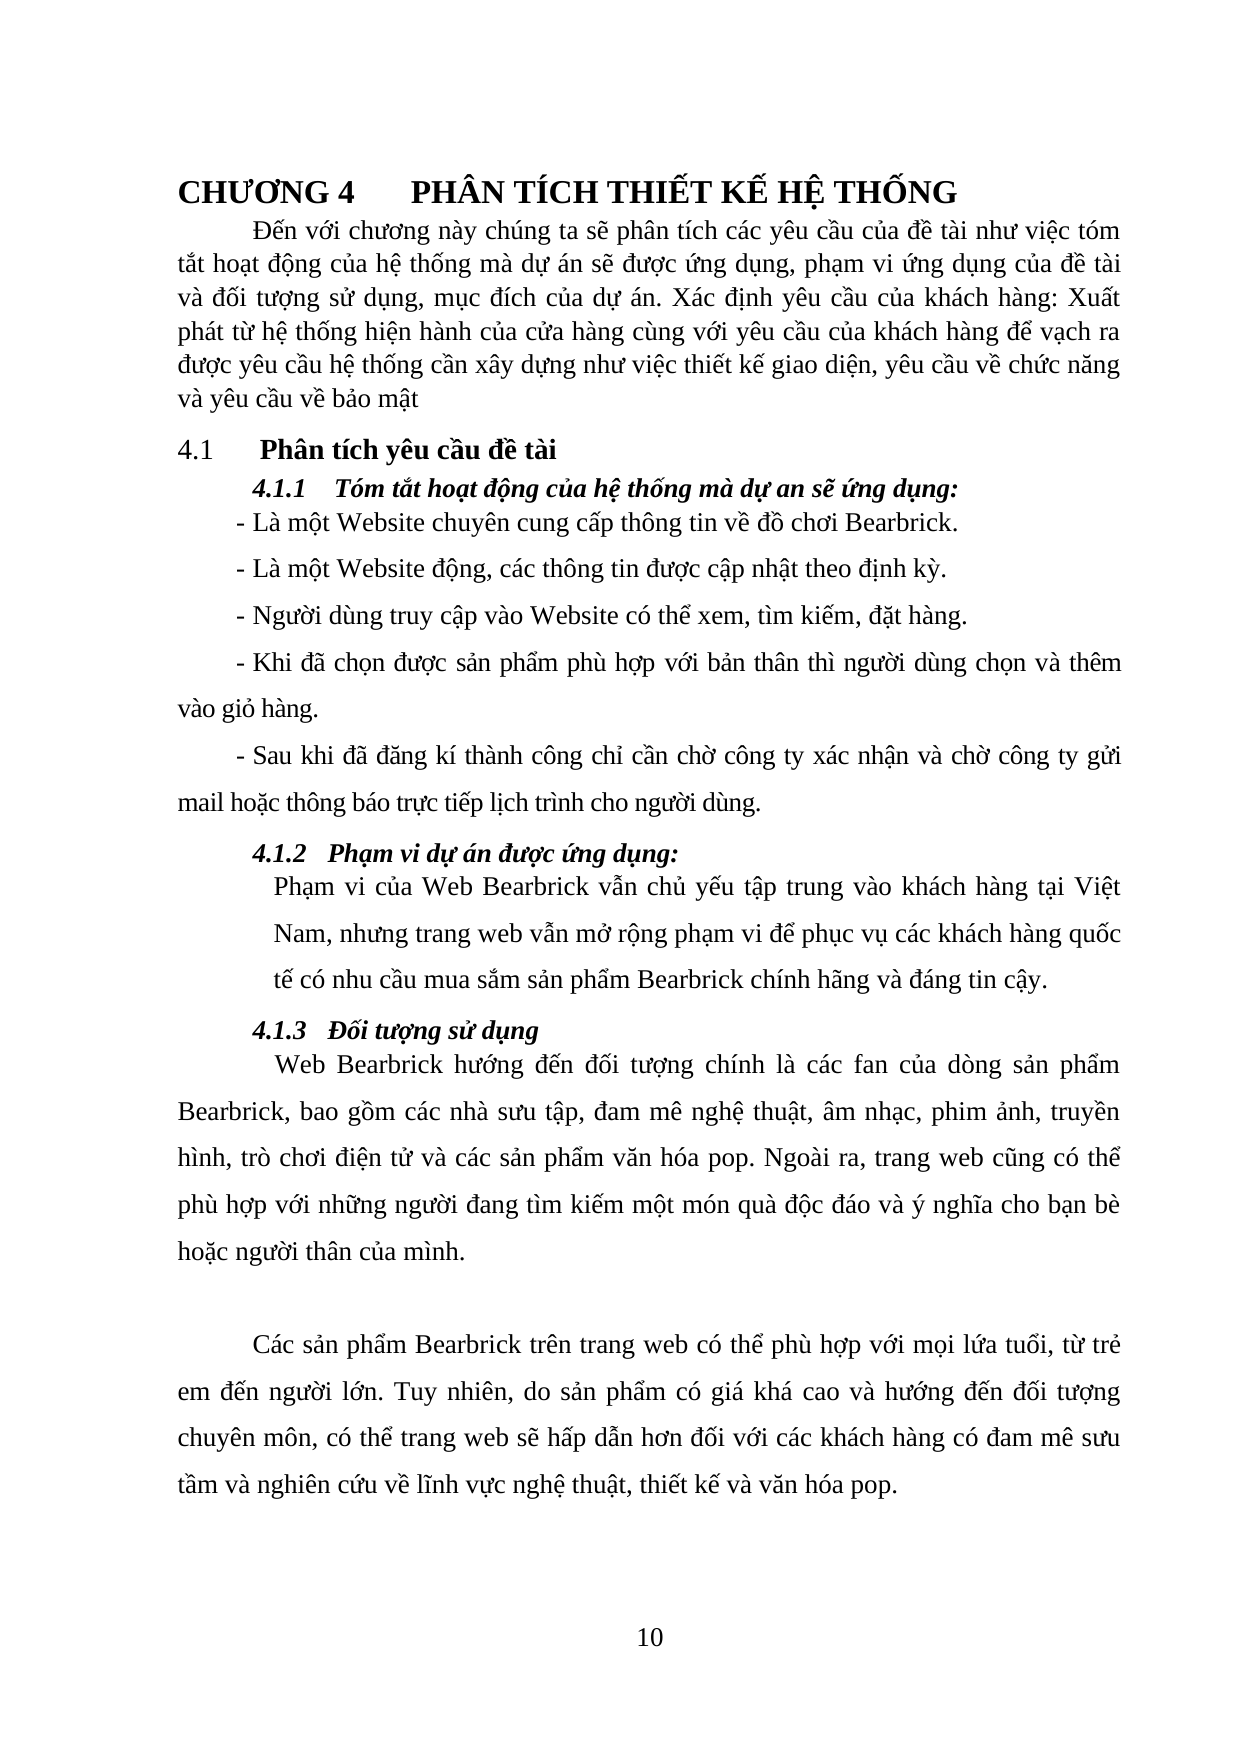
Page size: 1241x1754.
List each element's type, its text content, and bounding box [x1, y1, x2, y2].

list Khi đã chọn được sản phẩm phù hợp với bản thân thì người dùng chọn và thêm vào giỏ hàng. [177, 646, 1122, 724]
subtitle Đối tượng sử dụng [252, 1014, 1122, 1046]
subtitle PHÂN TÍCH THIẾT KẾ HỆ THỐNG [177, 173, 1122, 211]
subtitle Phạm vi dự án được ứng dụng: [252, 837, 1122, 868]
subtitle Tóm tắt hoạt động của hệ thống mà dự an sẽ ứng dụng: [252, 472, 1122, 503]
list Sau khi đã đăng kí thành công chỉ cần chờ công ty xác nhận và chờ công ty gửi mail hoặc thông báo trực tiếp lịch trình cho người dùng. [177, 739, 1122, 817]
text Web Bearbrick hướng đến đối tượng chính là các fan của dòng sản phẩm Bearbrick, bao gồm các nhà sưu tập, đam mê nghệ thuật, âm nhạc, phim ảnh, truyền hình, trò chơi điện tử và các sản phẩm văn hóa pop. Ngoài ra, trang web cũng có thể phù hợp với những người đang tìm kiếm một món quà độc đáo và ý nghĩa cho bạn bè hoặc người thân của mình. [177, 1048, 1122, 1266]
subtitle Phân tích yêu cầu đề tài [177, 432, 1122, 466]
list Là một Website chuyên cung cấp thông tin về đồ chơi Bearbrick. [177, 506, 1122, 537]
text Các sản phẩm Bearbrick trên trang web có thể phù hợp với mọi lứa tuổi, từ trẻ em đến người lớn. Tuy nhiên, do sản phẩm có giá khá cao và hướng đến đối tượng chuyên môn, có thể trang web sẽ hấp dẫn hơn đối với các khách hàng có đam mê sưu tầm và nghiên cứu về lĩnh vực nghệ thuật, thiết kế và văn hóa pop. [177, 1328, 1122, 1499]
list Là một Website động, các thông tin được cập nhật theo định kỳ. [177, 552, 1122, 584]
list Phạm vi của Web Bearbrick vẫn chủ yếu tập trung vào khách hàng tại Việt Nam, nhưng trang web vẫn mở rộng phạm vi để phục vụ các khách hàng quốc tế có nhu cầu mua sắm sản phẩm Bearbrick chính hãng và đáng tin cậy. [273, 870, 1122, 995]
text Đến với chương này chúng ta sẽ phân tích các yêu cầu của đề tài như việc tóm tắt hoạt động của hệ thống mà dự án sẽ được ứng dụng, phạm vi ứng dụng của đề tài và đối tượng sử dụng, mục đích của dự án. Xác định yêu cầu của khách hàng: Xuất phát từ hệ thống hiện hành của cửa hàng cùng với yêu cầu của khách hàng để vạch ra được yêu cầu hệ thống cần xây dựng như việc thiết kế giao diện, yêu cầu về chức năng và yêu cầu về bảo mật [177, 214, 1122, 413]
list Người dùng truy cập vào Website có thể xem, tìm kiếm, đặt hàng. [177, 599, 1122, 630]
